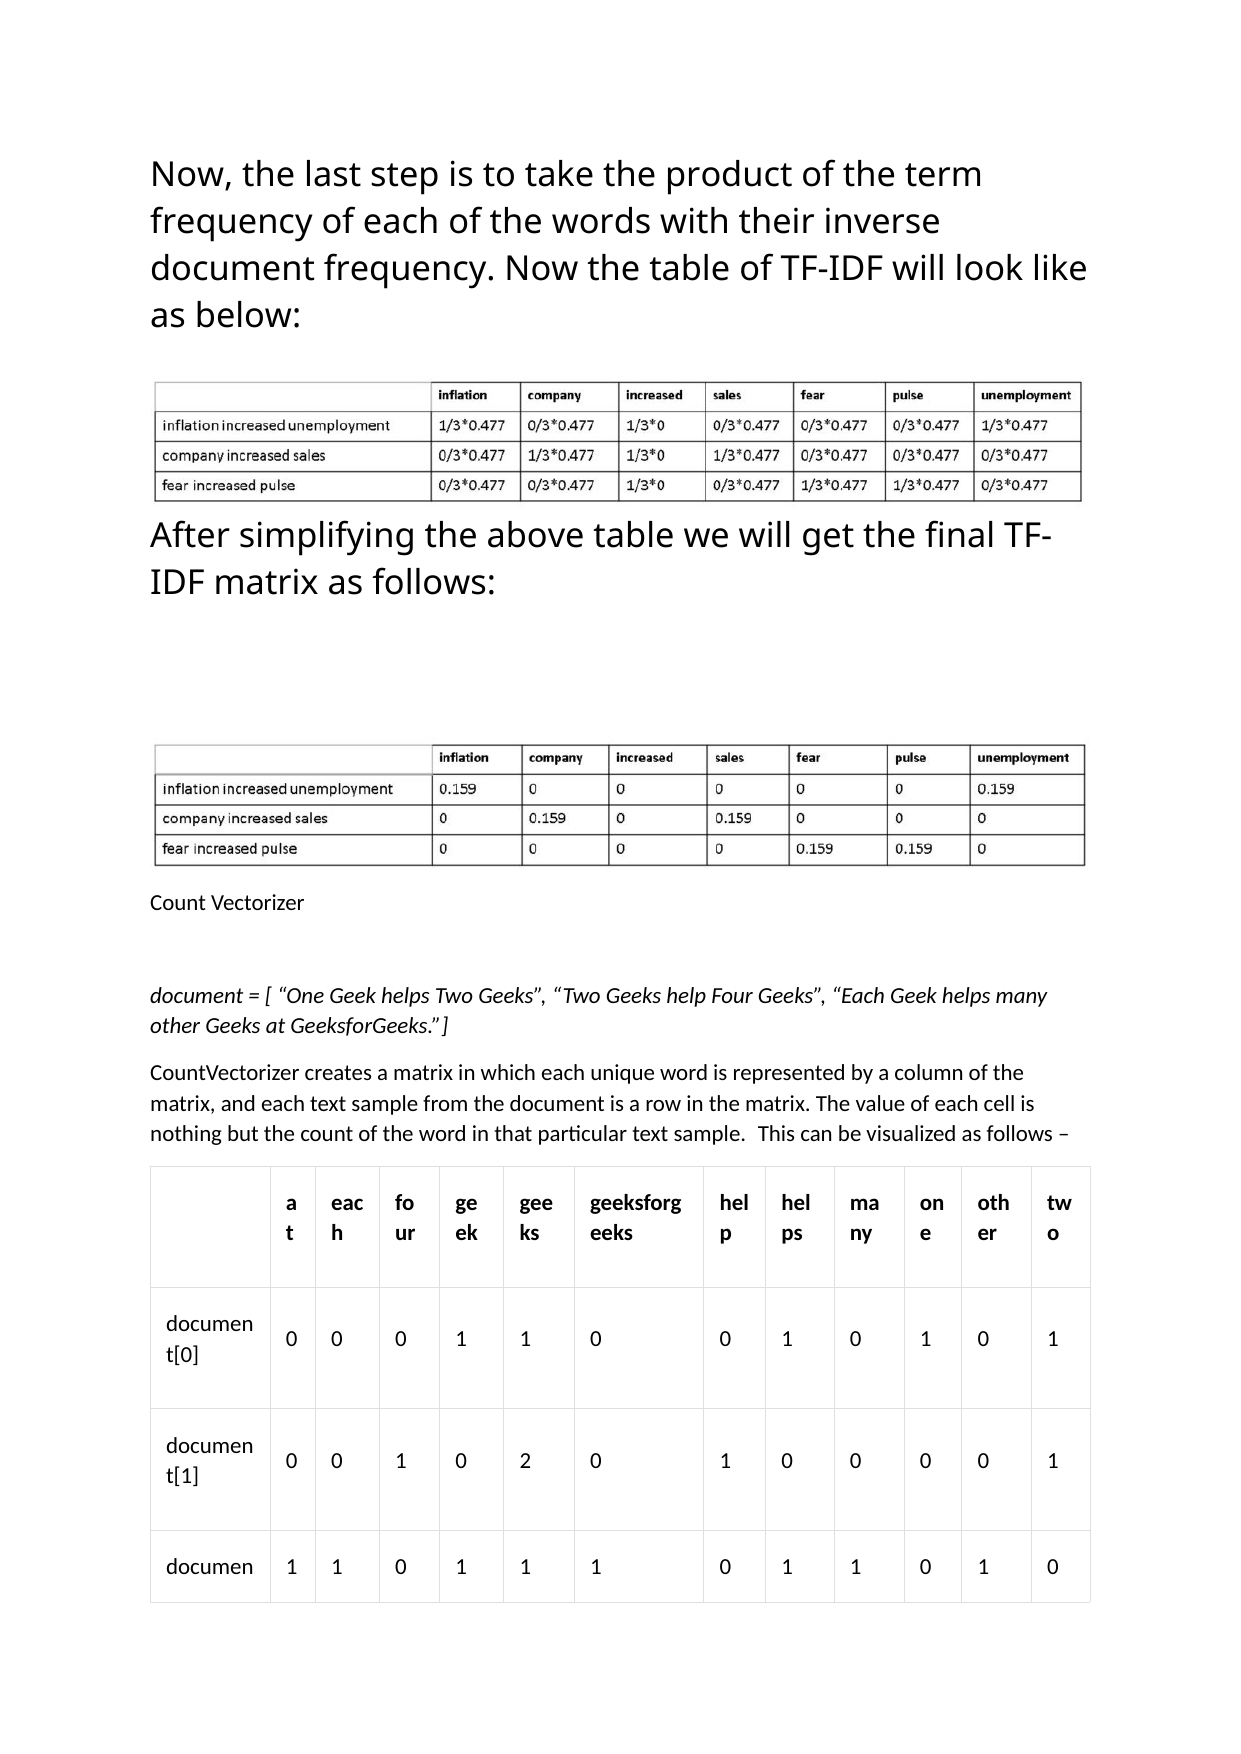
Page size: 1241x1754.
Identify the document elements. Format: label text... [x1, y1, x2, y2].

text document = [ “One Geek helps Two Geeks”, “Two Geeks help Four Geeks”, “Each Geek helps many other Geeks at GeeksforGeeks.”] [150, 981, 1090, 1040]
table_cell 0 [835, 1409, 904, 1529]
table_header each [316, 1167, 379, 1287]
table_cell 0 [380, 1288, 439, 1408]
table_cell 1 [766, 1288, 834, 1408]
table_cell 0 [962, 1409, 1031, 1529]
table_cell 1 [704, 1409, 765, 1529]
table_cell 0 [271, 1288, 315, 1408]
table_cell 1 [271, 1531, 315, 1602]
table_header two [1032, 1167, 1090, 1287]
table_cell 1 [835, 1531, 904, 1602]
text After simplifying the above table we will get the final TF-IDF matrix as follows: [150, 511, 1090, 605]
table_cell 0 [1032, 1531, 1090, 1602]
table_header four [380, 1167, 439, 1287]
table_header geek [440, 1167, 503, 1287]
table_header geeks [504, 1167, 574, 1287]
table_cell 1 [316, 1531, 379, 1602]
table_cell 1 [380, 1409, 439, 1529]
table_cell 0 [766, 1409, 834, 1529]
table_header one [905, 1167, 961, 1287]
table_cell 0 [271, 1409, 315, 1529]
table_header geeksforgeeks [575, 1167, 703, 1287]
table_cell 1 [504, 1531, 574, 1602]
table_cell document[2] [151, 1531, 270, 1602]
text Count Vectorizer [150, 888, 1090, 916]
table_cell 1 [905, 1288, 961, 1408]
text Now, the last step is to take the product of the term frequency of each of the words with their inverse document frequency. Now the table of TF-IDF will look like as below: [150, 150, 1090, 337]
table_header at [271, 1167, 315, 1287]
table_cell 1 [1032, 1288, 1090, 1408]
table_header help [704, 1167, 765, 1287]
table_header many [835, 1167, 904, 1287]
picture [150, 737, 1091, 869]
table_cell 0 [704, 1288, 765, 1408]
picture [150, 375, 1091, 511]
table_cell 1 [1032, 1409, 1090, 1529]
table_cell 0 [962, 1288, 1031, 1408]
table_cell 0 [835, 1288, 904, 1408]
table_header helps [766, 1167, 834, 1287]
table_cell document[1] [151, 1409, 270, 1529]
table_cell 0 [440, 1409, 503, 1529]
table_cell 1 [440, 1288, 503, 1408]
table_cell 1 [504, 1288, 574, 1408]
table_cell 0 [575, 1409, 703, 1529]
table_header other [962, 1167, 1031, 1287]
table_cell 1 [766, 1531, 834, 1602]
table_header [151, 1167, 270, 1287]
table_cell 0 [316, 1288, 379, 1408]
table_cell 2 [504, 1409, 574, 1529]
table_cell document[0] [151, 1288, 270, 1408]
table_cell 0 [704, 1531, 765, 1602]
table_cell 0 [575, 1288, 703, 1408]
table_cell 1 [962, 1531, 1031, 1602]
table_cell 1 [440, 1531, 503, 1602]
text CountVectorizer creates a matrix in which each unique word is represented by a column of the matrix, and each text sample from the document is a row in the matrix. The value of each cell is nothing but the count of the word in that particular text sample. This can be visualized as follows – [150, 1058, 1090, 1147]
table_cell 0 [905, 1409, 961, 1529]
table_cell 0 [380, 1531, 439, 1602]
table_cell 0 [316, 1409, 379, 1529]
table_cell 0 [905, 1531, 961, 1602]
table_cell 1 [575, 1531, 703, 1602]
